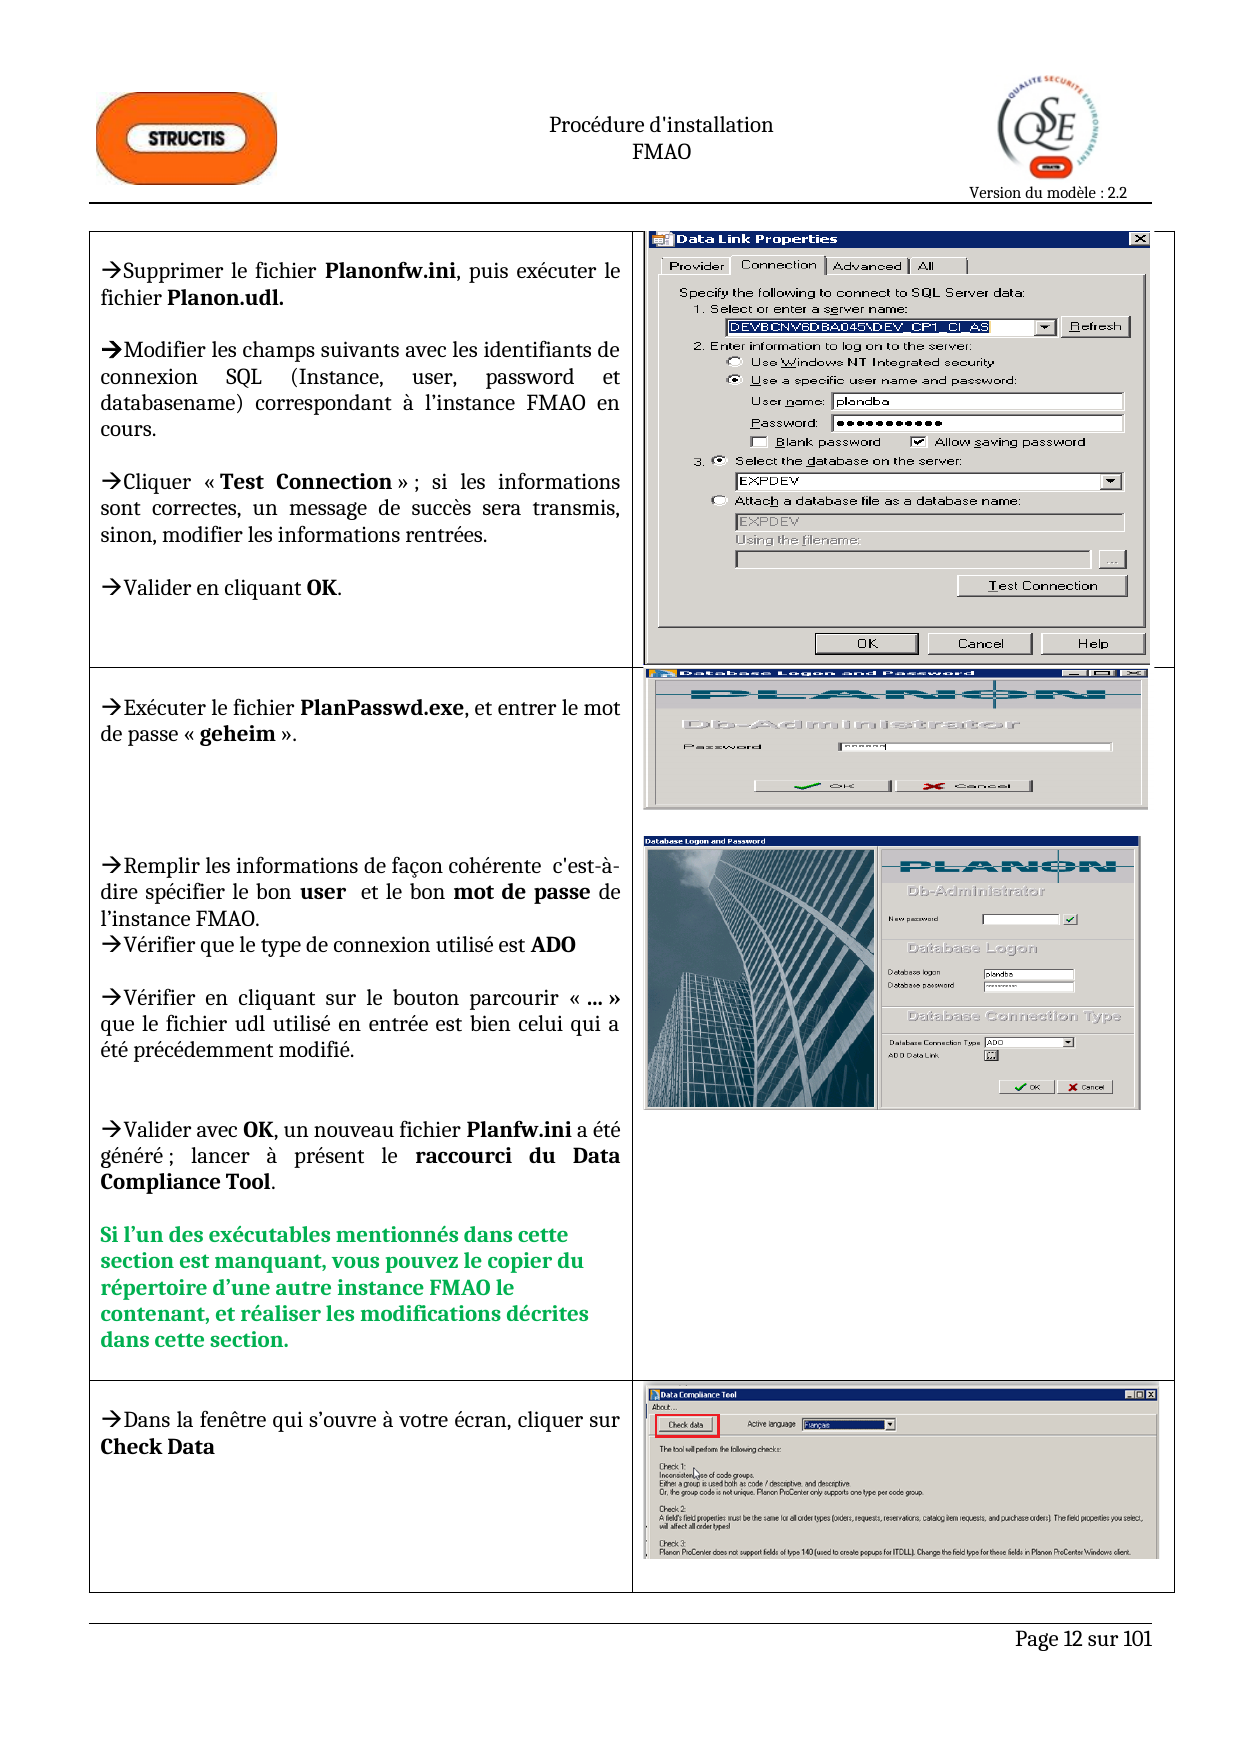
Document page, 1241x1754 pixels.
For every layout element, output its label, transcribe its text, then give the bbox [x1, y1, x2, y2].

picture [643, 1381, 1160, 1559]
table_cell [1155, 232, 1174, 667]
table_cell [633, 1381, 1174, 1592]
table_cell [633, 232, 643, 667]
table_cell Exécuter le fichier PlanPasswd.exe, et entrer le mot de passe « geheim ». Remplir les informations de façon cohérente c'est-à-dire spécifier le bon user et le bon mot de passe de l’instance FMAO. Vérifier que le type de connexion utilisé est ADO Vérifier en cliquant sur le bouton parcourir « … » que le fichier udl utilisé en entrée est bien celui qui a été précédemment modifié. Valider avec OK, un nouveau fichier Planfw.ini a été généré ; lancer à présent le raccourci du Data Compliance Tool. Si l’un des exécutables mentionnés dans cette section est manquant, vous pouvez le copier du répertoire d’une autre instance FMAO le contenant, et réaliser les modifications décrites dans cette section. [90, 668, 632, 1380]
picture [643, 836, 1143, 1110]
picture [96, 92, 278, 185]
picture [643, 231, 1155, 810]
table_cell [633, 668, 1174, 1380]
picture [994, 75, 1103, 183]
table_cell Supprimer le fichier Planonfw.ini, puis exécuter le fichier Planon.udl. Modifier les champs suivants avec les identifiants de connexion SQL (Instance, user, password et databasename) correspondant à l’instance FMAO en cours. Cliquer « Test Connection » ; si les informations sont correctes, un message de succès sera transmis, sinon, modifier les informations rentrées. Valider en cliquant OK. [90, 232, 632, 667]
